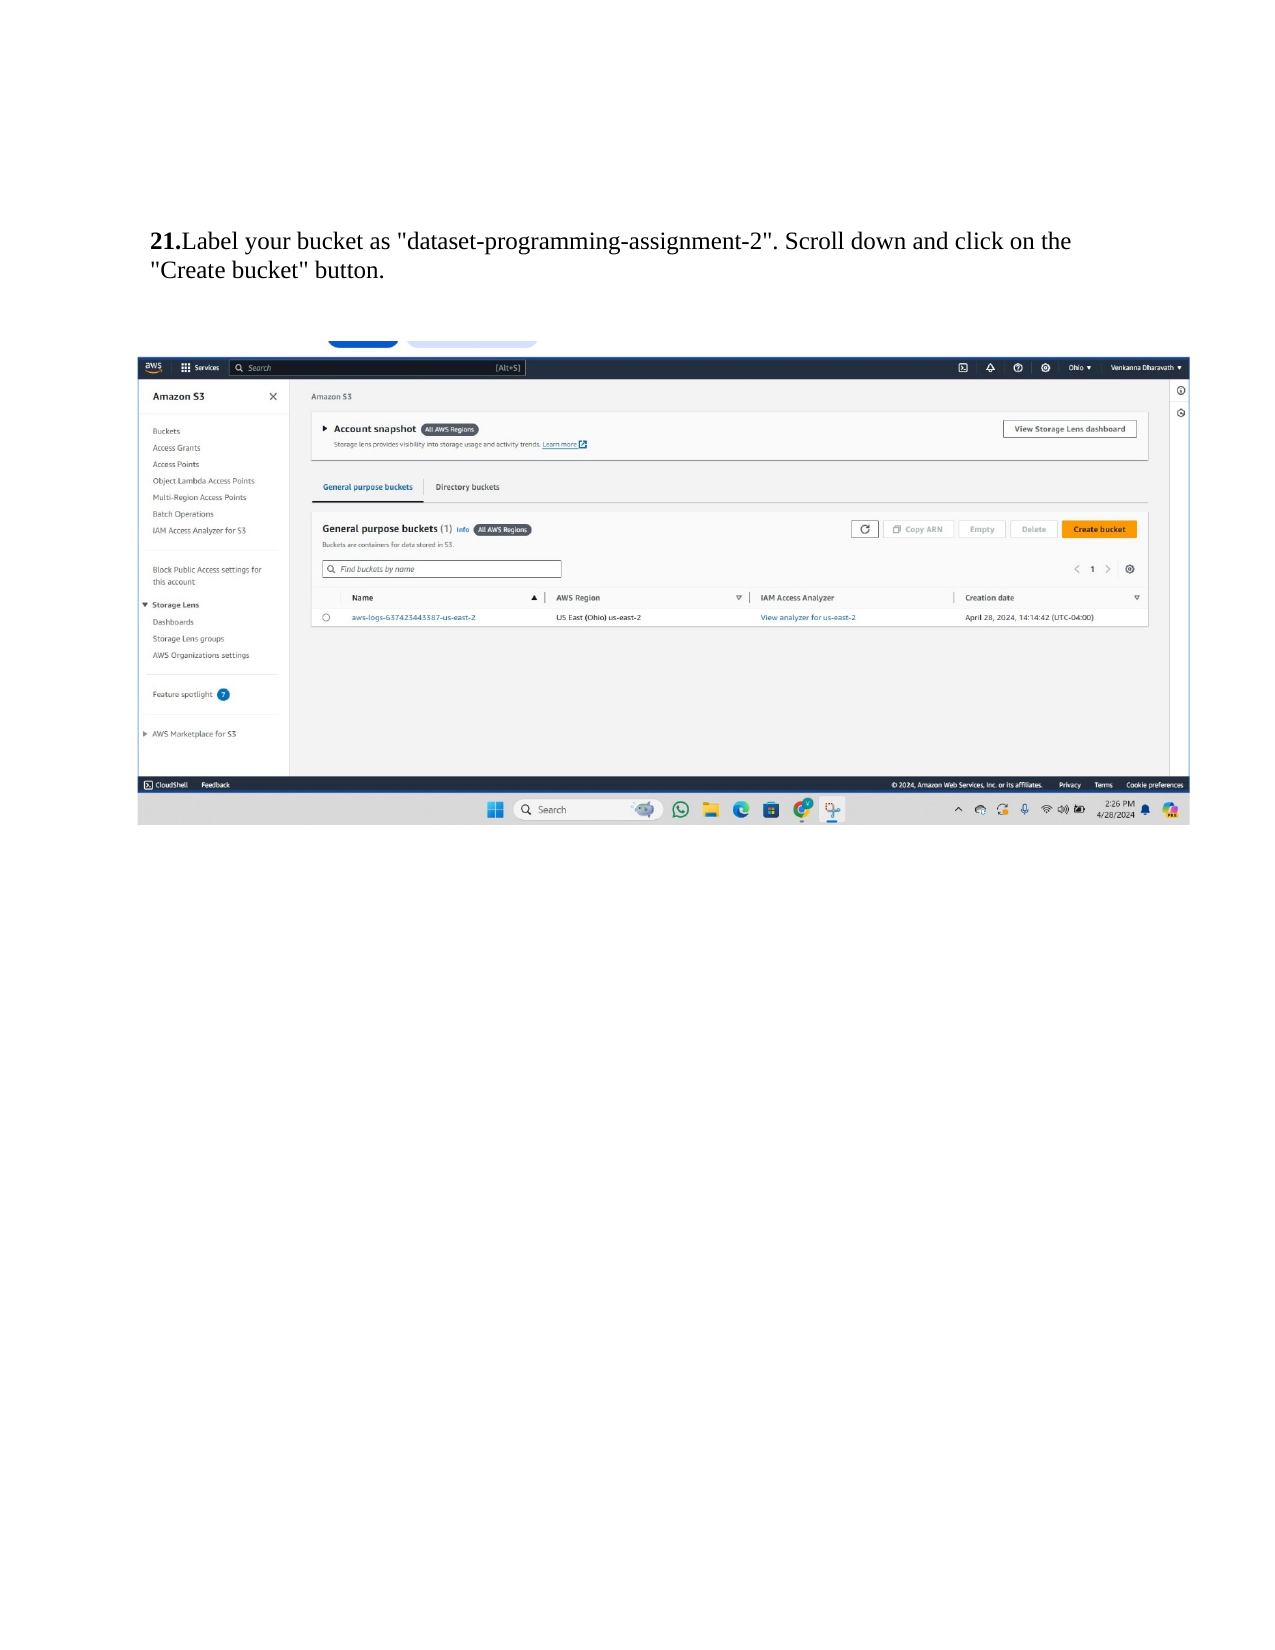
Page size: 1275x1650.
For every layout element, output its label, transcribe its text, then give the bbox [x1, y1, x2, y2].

list Label your bucket as "dataset-programming-assignment-2". Scroll down and click on the "Create bucket" button. [150, 226, 1072, 284]
picture [137, 341, 1190, 825]
